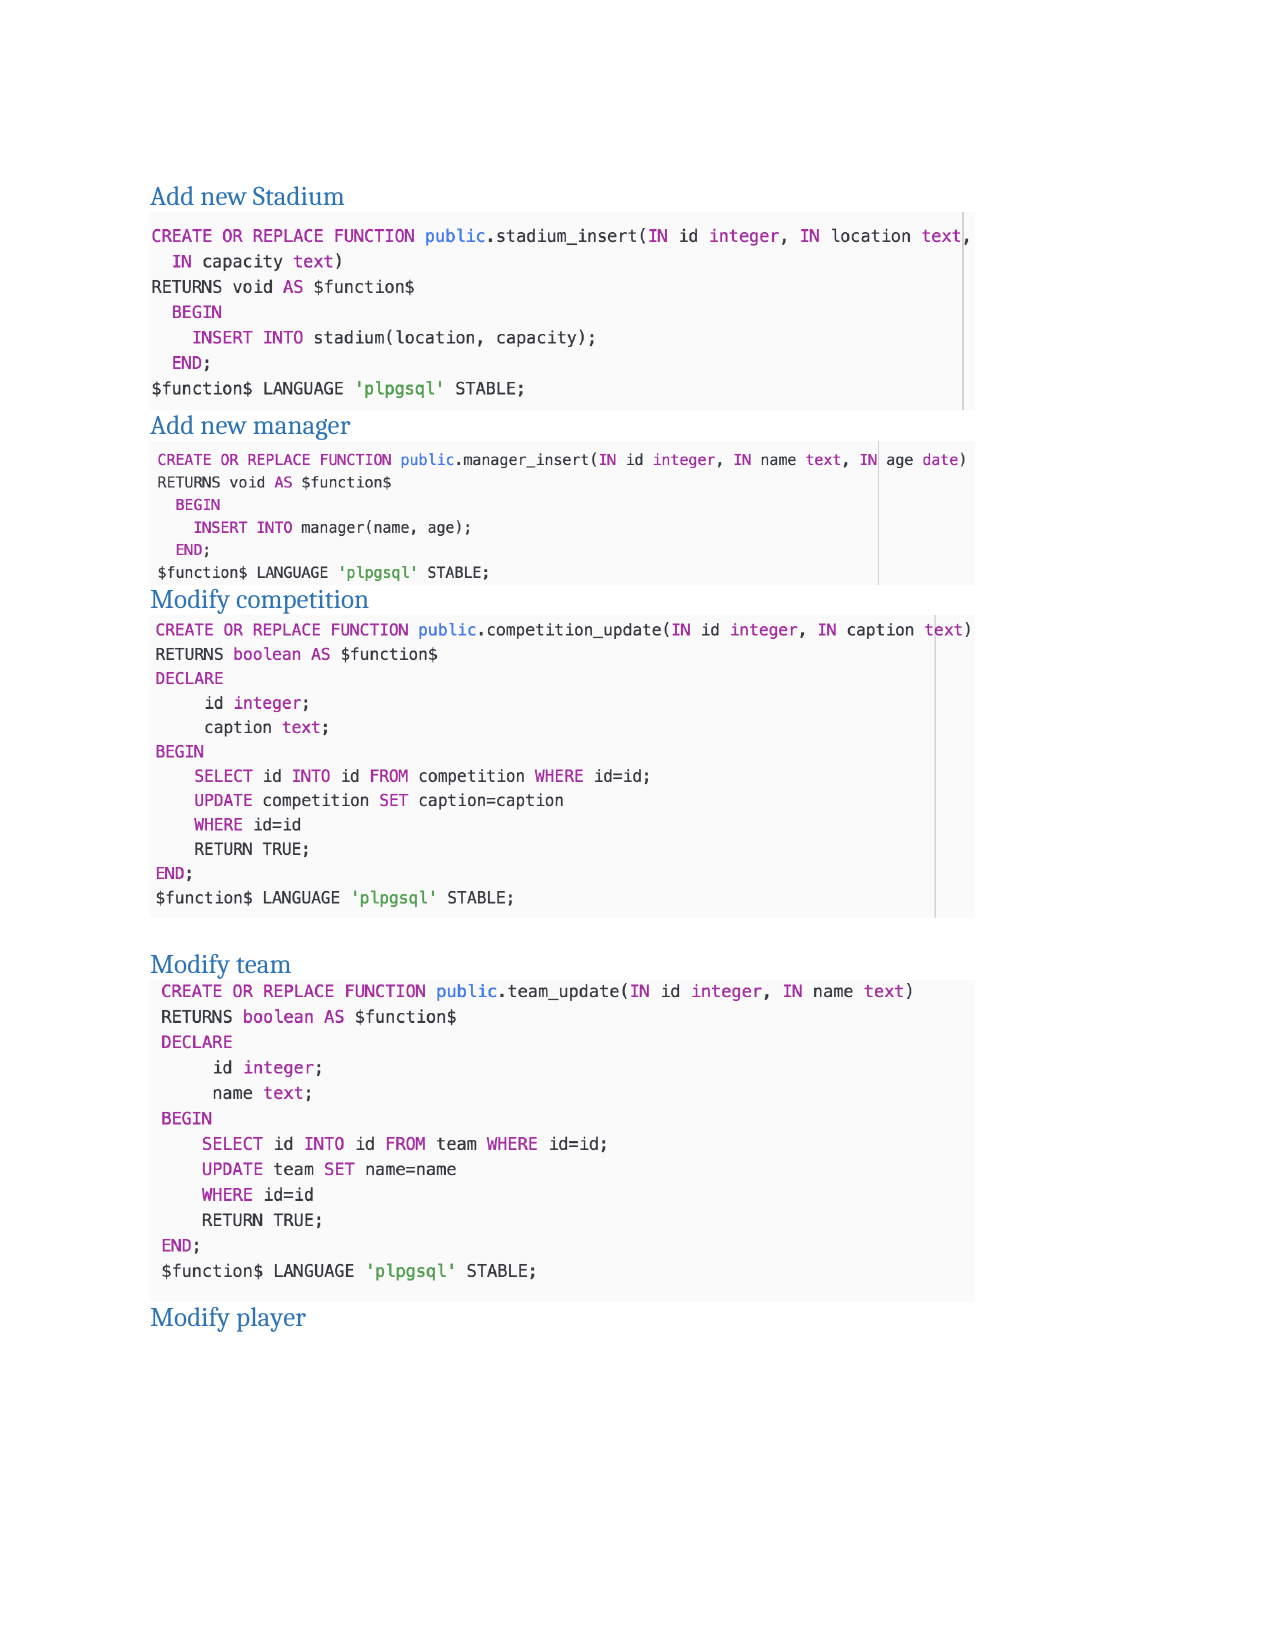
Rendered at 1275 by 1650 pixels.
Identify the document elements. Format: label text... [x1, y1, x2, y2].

text Modify competition [150, 584, 1125, 616]
picture [150, 980, 976, 1302]
text Add new manager [150, 410, 1125, 441]
picture [150, 615, 976, 918]
picture [150, 441, 976, 585]
text Modify player [150, 1302, 1125, 1333]
picture [150, 212, 976, 410]
text Add new Stadium [150, 181, 1125, 212]
text Modify team [150, 949, 1125, 980]
